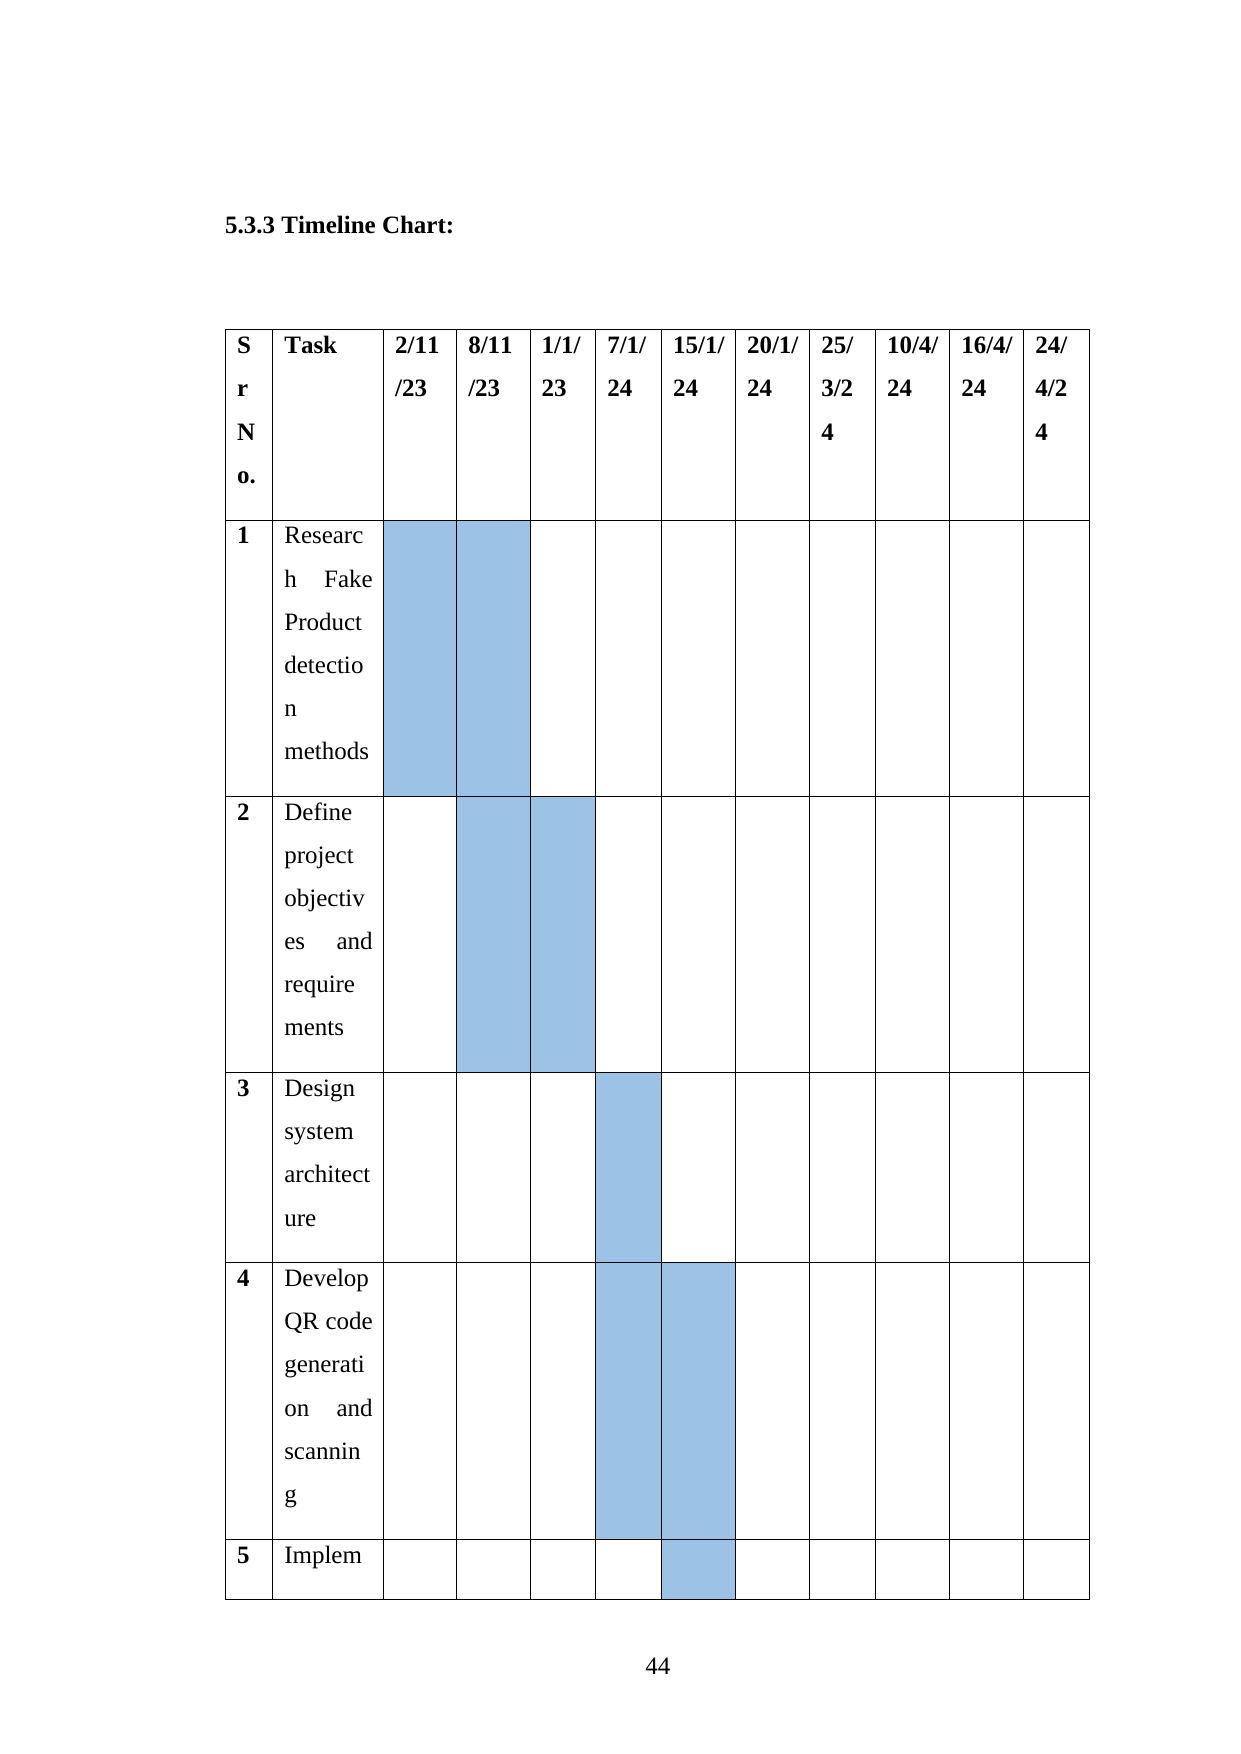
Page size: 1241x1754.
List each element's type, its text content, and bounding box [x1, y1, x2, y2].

table_cell [531, 797, 595, 1072]
table_cell [1024, 1073, 1089, 1262]
table_cell [876, 797, 949, 1072]
table_cell [950, 521, 1023, 796]
table_cell [457, 797, 530, 1072]
table_cell [950, 797, 1023, 1072]
table_cell [384, 1263, 456, 1539]
table_cell [596, 1073, 661, 1262]
table_cell [1024, 797, 1089, 1072]
table_cell Develop QR code generation and scanning [273, 1263, 383, 1539]
table_cell [950, 1540, 1023, 1599]
table_header 16/4/24 [950, 330, 1023, 519]
table_cell [810, 1073, 875, 1262]
table_cell [810, 1263, 875, 1539]
table_cell [384, 1073, 456, 1262]
table_header Sr No. [226, 330, 272, 519]
table_cell [810, 797, 875, 1072]
table_cell [531, 1073, 595, 1262]
table_header 24/4/24 [1024, 330, 1089, 519]
table_header 20/1/24 [736, 330, 809, 519]
table_cell [596, 521, 661, 796]
table_cell [662, 797, 735, 1072]
table_cell [1024, 521, 1089, 796]
table_cell [810, 1540, 875, 1599]
table_cell [876, 521, 949, 796]
table_cell [736, 1073, 809, 1262]
table_cell 3 [226, 1073, 272, 1262]
table_cell [1024, 1540, 1089, 1599]
table_cell Define project objectives and requirements [273, 797, 383, 1072]
table_cell [531, 1540, 595, 1599]
table_cell [457, 1540, 530, 1599]
table_cell [950, 1073, 1023, 1262]
table_header Task [273, 330, 383, 519]
table_header 10/4/24 [876, 330, 949, 519]
table_cell [596, 1263, 661, 1539]
table_cell [876, 1263, 949, 1539]
table_cell [596, 797, 661, 1072]
table_header 25/3/24 [810, 330, 875, 519]
table_cell [457, 1073, 530, 1262]
table_cell [876, 1073, 949, 1262]
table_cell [273, 1540, 383, 1599]
table_cell [662, 1263, 735, 1539]
table_header 2/11/23 [384, 330, 456, 519]
table_cell [736, 1540, 809, 1599]
table_cell 5 [226, 1540, 272, 1599]
table_cell 4 [226, 1263, 272, 1539]
table_cell Design system architecture [273, 1073, 383, 1262]
table_cell [810, 521, 875, 796]
table_cell [662, 1073, 735, 1262]
table_cell [736, 797, 809, 1072]
table_cell [384, 1540, 456, 1599]
table_cell [662, 1540, 735, 1599]
table_cell [457, 521, 530, 796]
table_cell [384, 797, 456, 1072]
table_cell [596, 1540, 661, 1599]
table_cell [531, 521, 595, 796]
table_cell [876, 1540, 949, 1599]
table_cell [736, 521, 809, 796]
table_cell [1024, 1263, 1089, 1539]
table_cell [950, 1263, 1023, 1539]
table_cell Research Fake Product detection methods [273, 521, 383, 796]
table_header 8/11/23 [457, 330, 530, 519]
table_header 7/1/24 [596, 330, 661, 519]
table_header 1/1/23 [531, 330, 595, 519]
table_header 15/1/24 [662, 330, 735, 519]
table_cell [457, 1263, 530, 1539]
table_cell [384, 521, 456, 796]
table_cell 2 [226, 797, 272, 1072]
table_cell [662, 521, 735, 796]
table_cell [736, 1263, 809, 1539]
table_cell [531, 1263, 595, 1539]
text 5.3.3 Timeline Chart: [225, 210, 1090, 238]
table_cell 1 [226, 521, 272, 796]
